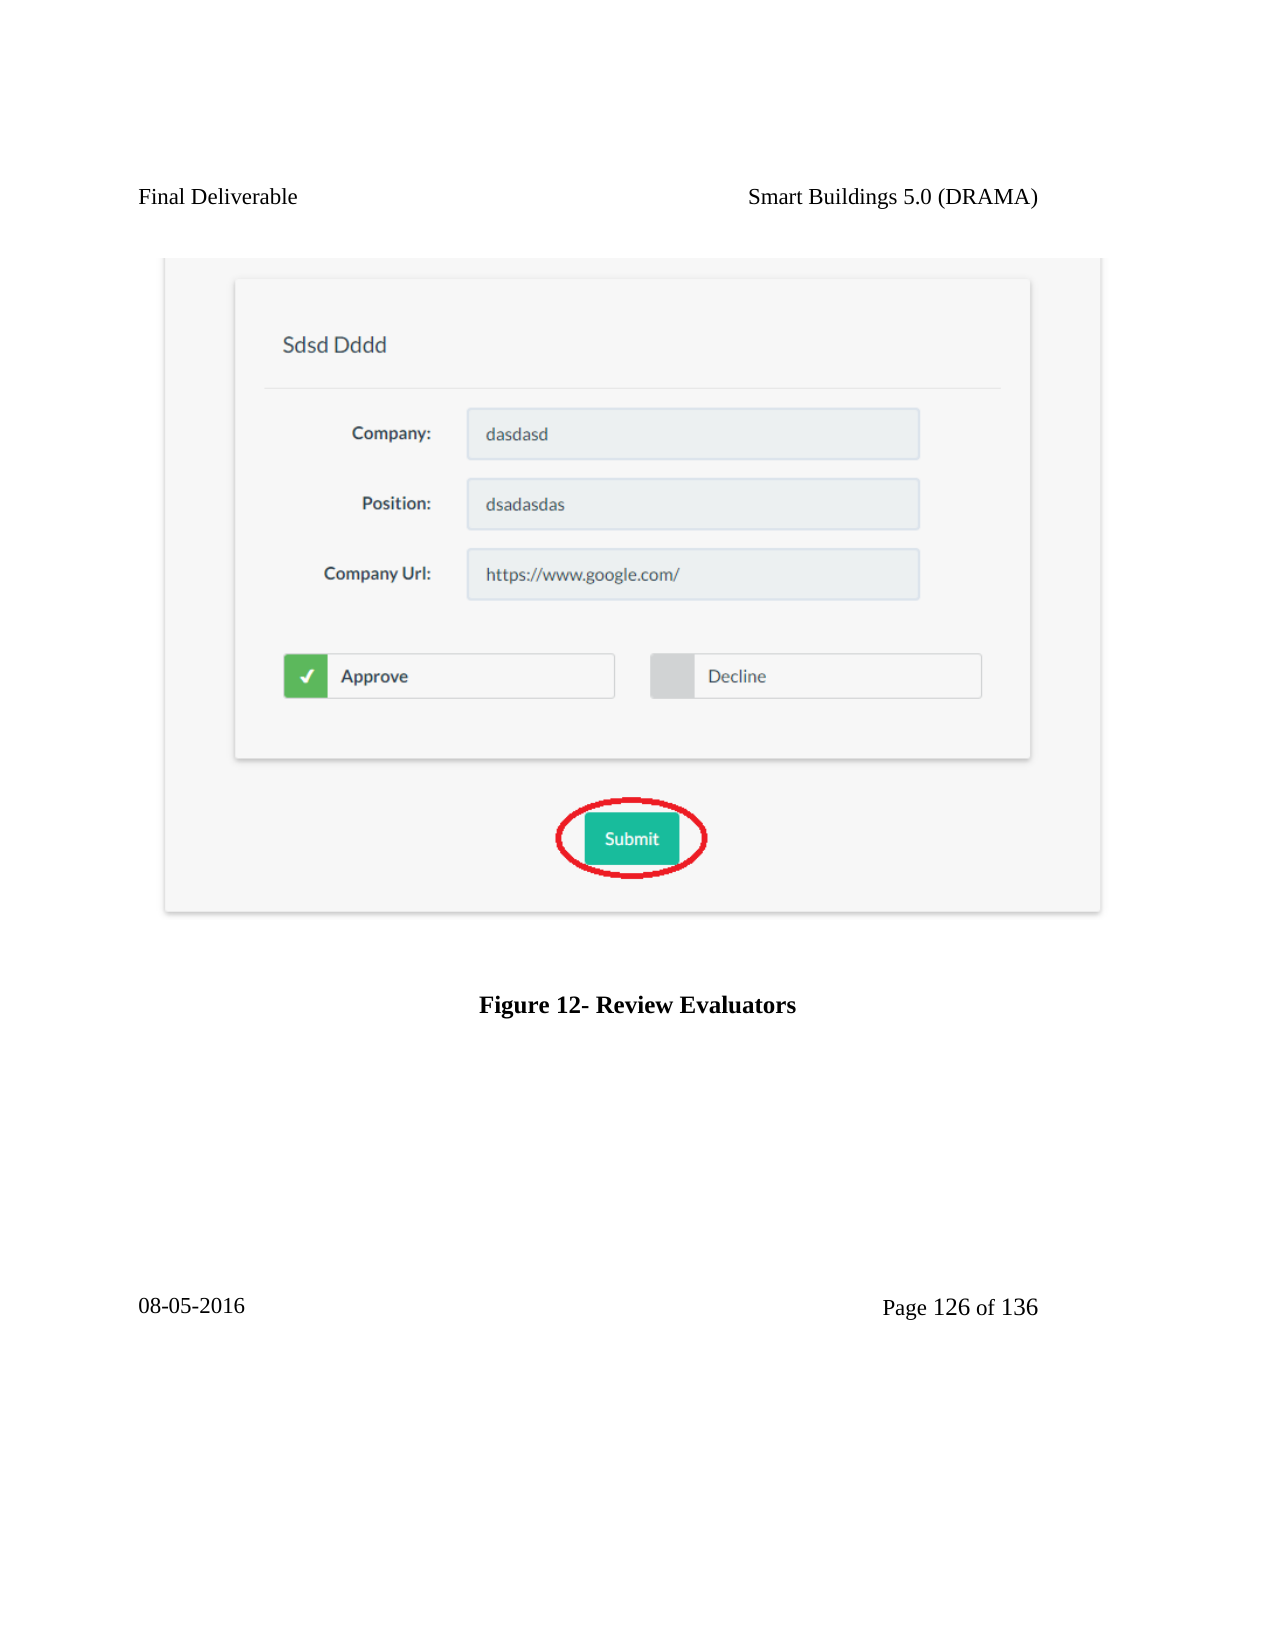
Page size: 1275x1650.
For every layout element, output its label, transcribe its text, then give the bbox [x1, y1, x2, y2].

subtitle Figure 12- Review Evaluators [150, 990, 1125, 1018]
picture [150, 258, 1125, 920]
